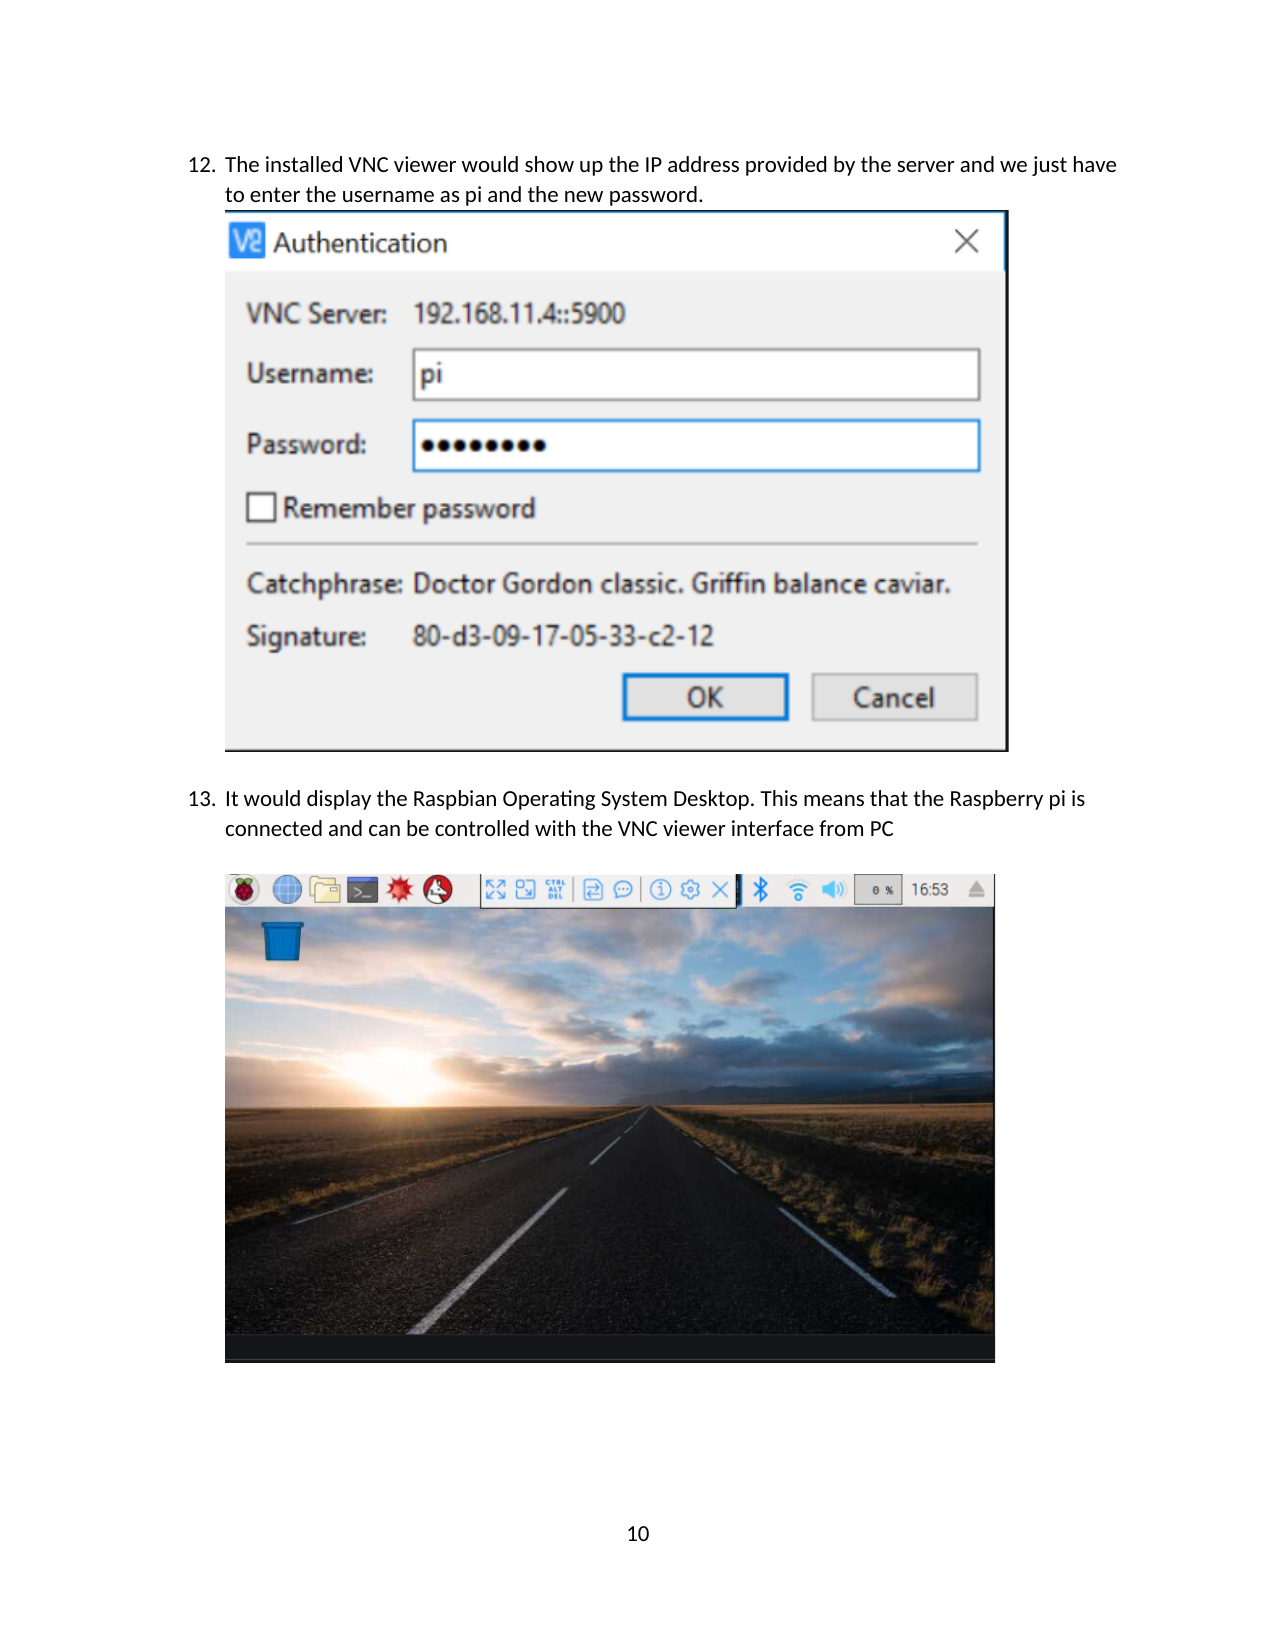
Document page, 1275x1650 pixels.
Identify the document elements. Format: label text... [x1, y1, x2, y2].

list It would display the Raspbian Operating System Desktop. This means that the Raspberry pi is connected and can be controlled with the VNC viewer interface from PC [187, 784, 1125, 842]
list The installed VNC viewer would show up the IP address provided by the server and we just have to enter the username as pi and the new password. [187, 150, 1125, 208]
